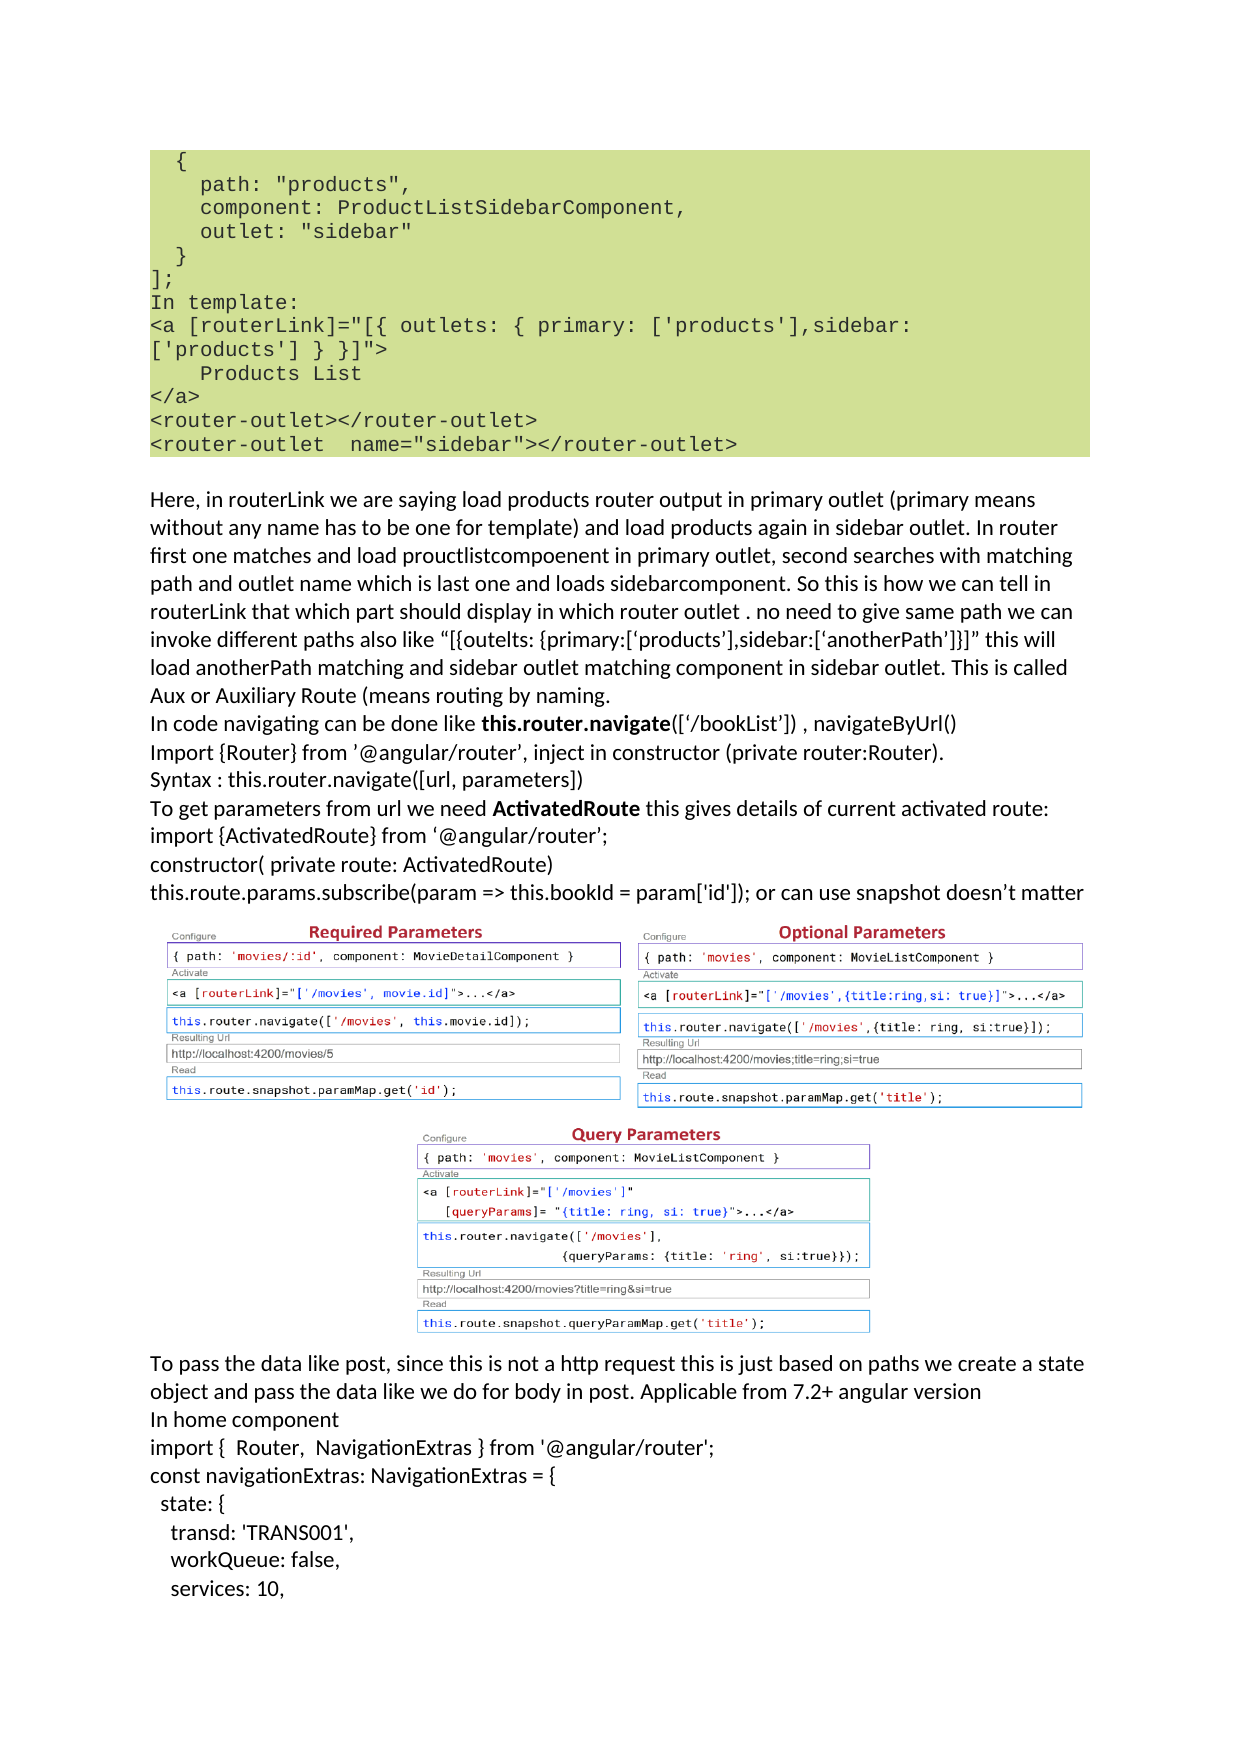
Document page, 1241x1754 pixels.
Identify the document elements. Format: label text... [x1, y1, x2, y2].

text path: "products", [150, 174, 1090, 197]
text { [150, 150, 1090, 174]
text outlet: "sidebar" [150, 221, 1090, 244]
text constructor( private route: ActivatedRoute) [150, 850, 1090, 878]
text To get parameters from url we need ActivatedRoute this gives details of current activated route: [150, 794, 1090, 822]
text In code navigating can be done like this.router.navigate([‘/bookList’]) , navigateByUrl() [150, 709, 1090, 738]
text state: { [150, 1489, 1090, 1518]
text const navigationExtras: NavigationExtras = { [150, 1462, 1090, 1489]
text In home component [150, 1406, 1090, 1433]
text transd: 'TRANS001', [150, 1518, 1090, 1546]
text workQueue: false, [150, 1546, 1090, 1574]
text <a [routerLink]="[{ outlets: { primary: ['products'],sidebar: ['products'] } }]"> [150, 316, 1090, 363]
picture [150, 905, 1090, 1350]
text Here, in routerLink we are saying load products router output in primary outlet (primary means without any name has to be one for template) and load products again in sidebar outlet. In router first one matches and load prouctlistcompoenent in primary outlet, second searches with matching path and outlet name which is last one and loads sidebarcomponent. So this is how we can tell in routerLink that which part should display in which router outlet . no need to give same path we can invoke different paths also like “[{outelts: {primary:[‘products’],sidebar:[‘anotherPath’]}]” this will load anotherPath matching and sidebar outlet matching component in sidebar outlet. This is called Aux or Auxiliary Route (means routing by naming. [150, 485, 1090, 709]
text component: ProductListSidebarComponent, [150, 197, 1090, 221]
text ]; [150, 268, 1090, 292]
text import { Router, NavigationExtras } from '@angular/router'; [150, 1433, 1090, 1462]
text Import {Router} from ’@angular/router’, inject in constructor (private router:Router). [150, 738, 1090, 766]
text import {ActivatedRoute} from ‘@angular/router’; [150, 822, 1090, 850]
text this.route.params.subscribe(param => this.bookId = param['id']); or can use snapshot doesn’t matter [150, 878, 1090, 905]
text To pass the data like post, since this is not a http request this is just based on paths we create a state object and pass the data like we do for body in post. Applicable from 7.2+ angular version [150, 1350, 1090, 1406]
text services: 10, [150, 1574, 1090, 1602]
text Products List [150, 363, 1090, 386]
text Syntax : this.router.navigate([url, parameters]) [150, 766, 1090, 794]
text In template: [150, 292, 1090, 316]
text </a> [150, 386, 1090, 410]
text } [150, 244, 1090, 268]
text <router-outlet name="sidebar"></router-outlet> [150, 434, 1090, 457]
text <router-outlet></router-outlet> [150, 410, 1090, 434]
